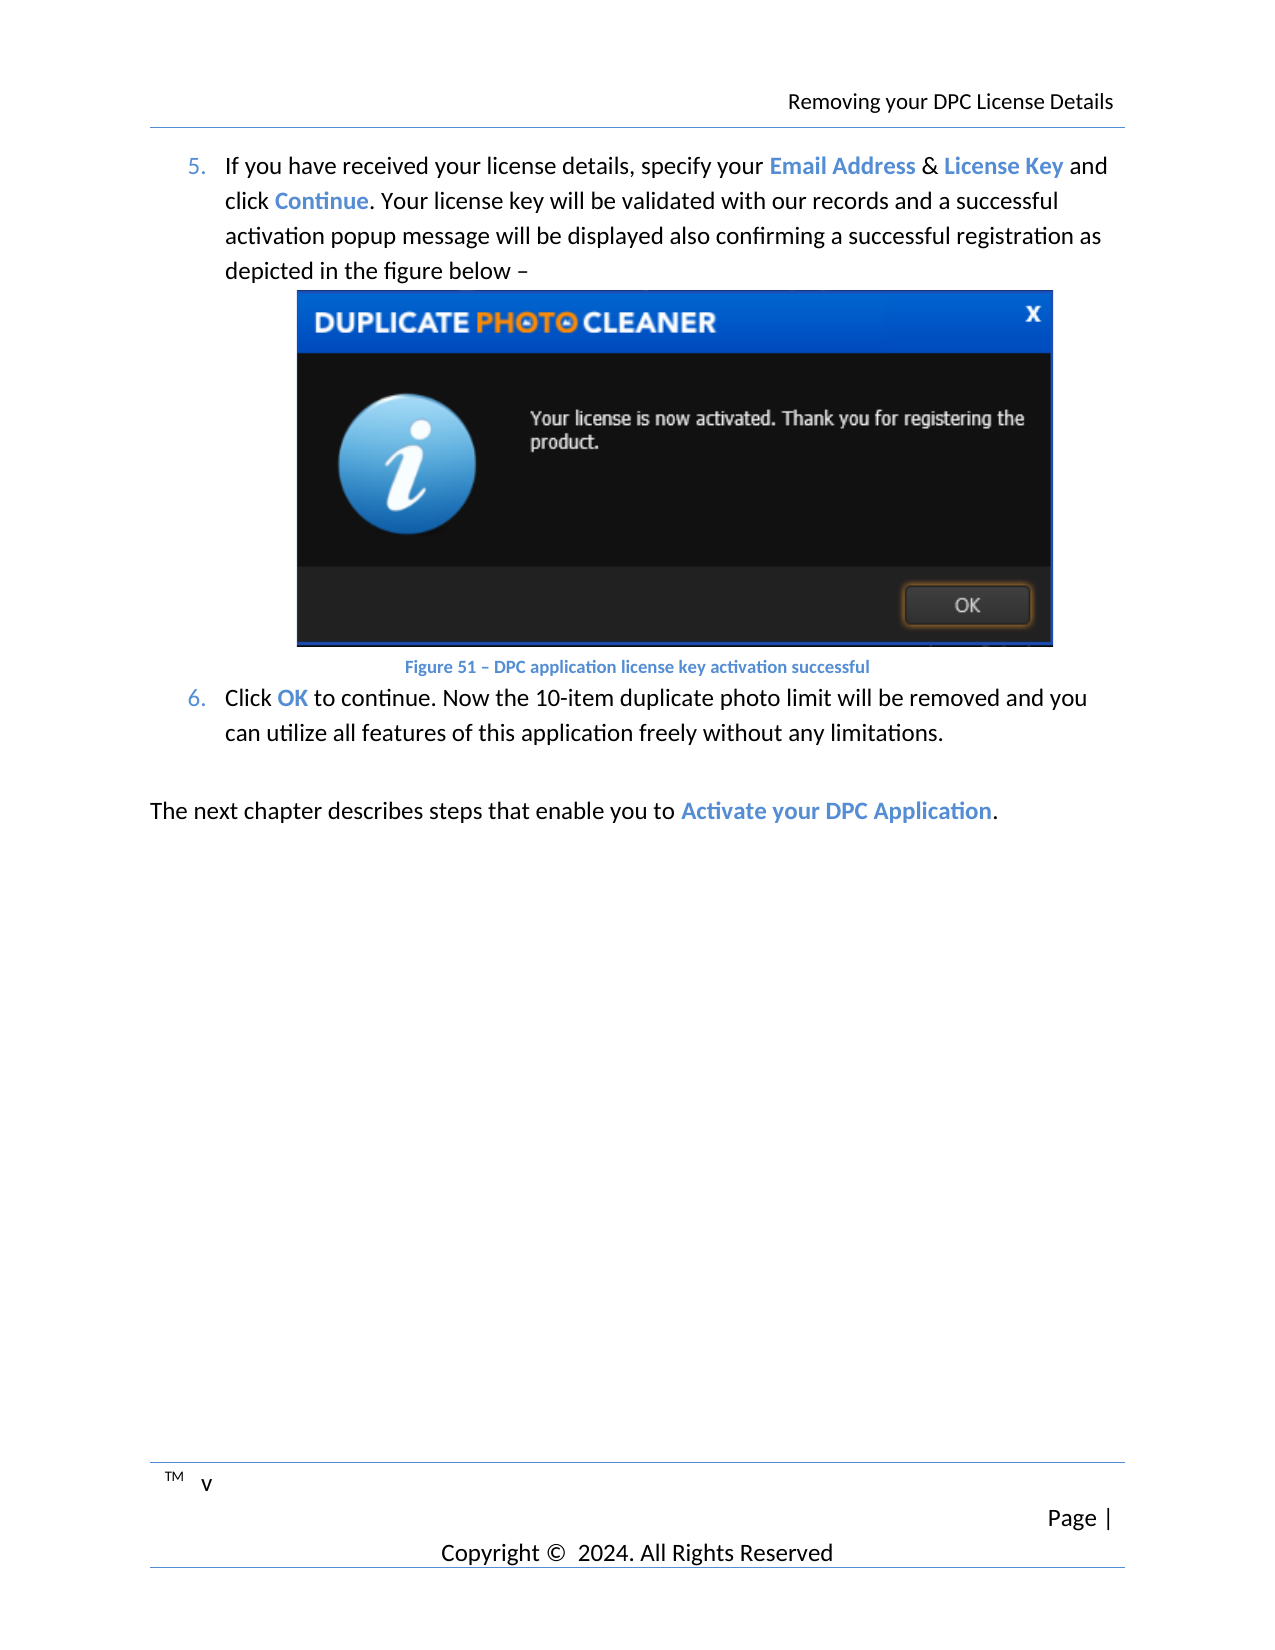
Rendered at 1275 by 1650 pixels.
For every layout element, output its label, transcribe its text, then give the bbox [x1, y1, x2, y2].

text Figure – DPC application license key activation successful [150, 655, 1125, 678]
text The next chapter describes steps that enable you to Activate your DPC Application. [150, 795, 1125, 826]
picture [296, 290, 1054, 647]
list If you have received your license details, specify your Email Address & License Key and click Continue. Your license key will be validated with our records and a successful activation popup message will be displayed also confirming a successful registration as depicted in the figure below – [187, 150, 1125, 286]
list Click OK to continue. Now the 10-item duplicate photo limit will be removed and you can utilize all features of this application freely without any limitations. [187, 682, 1125, 747]
